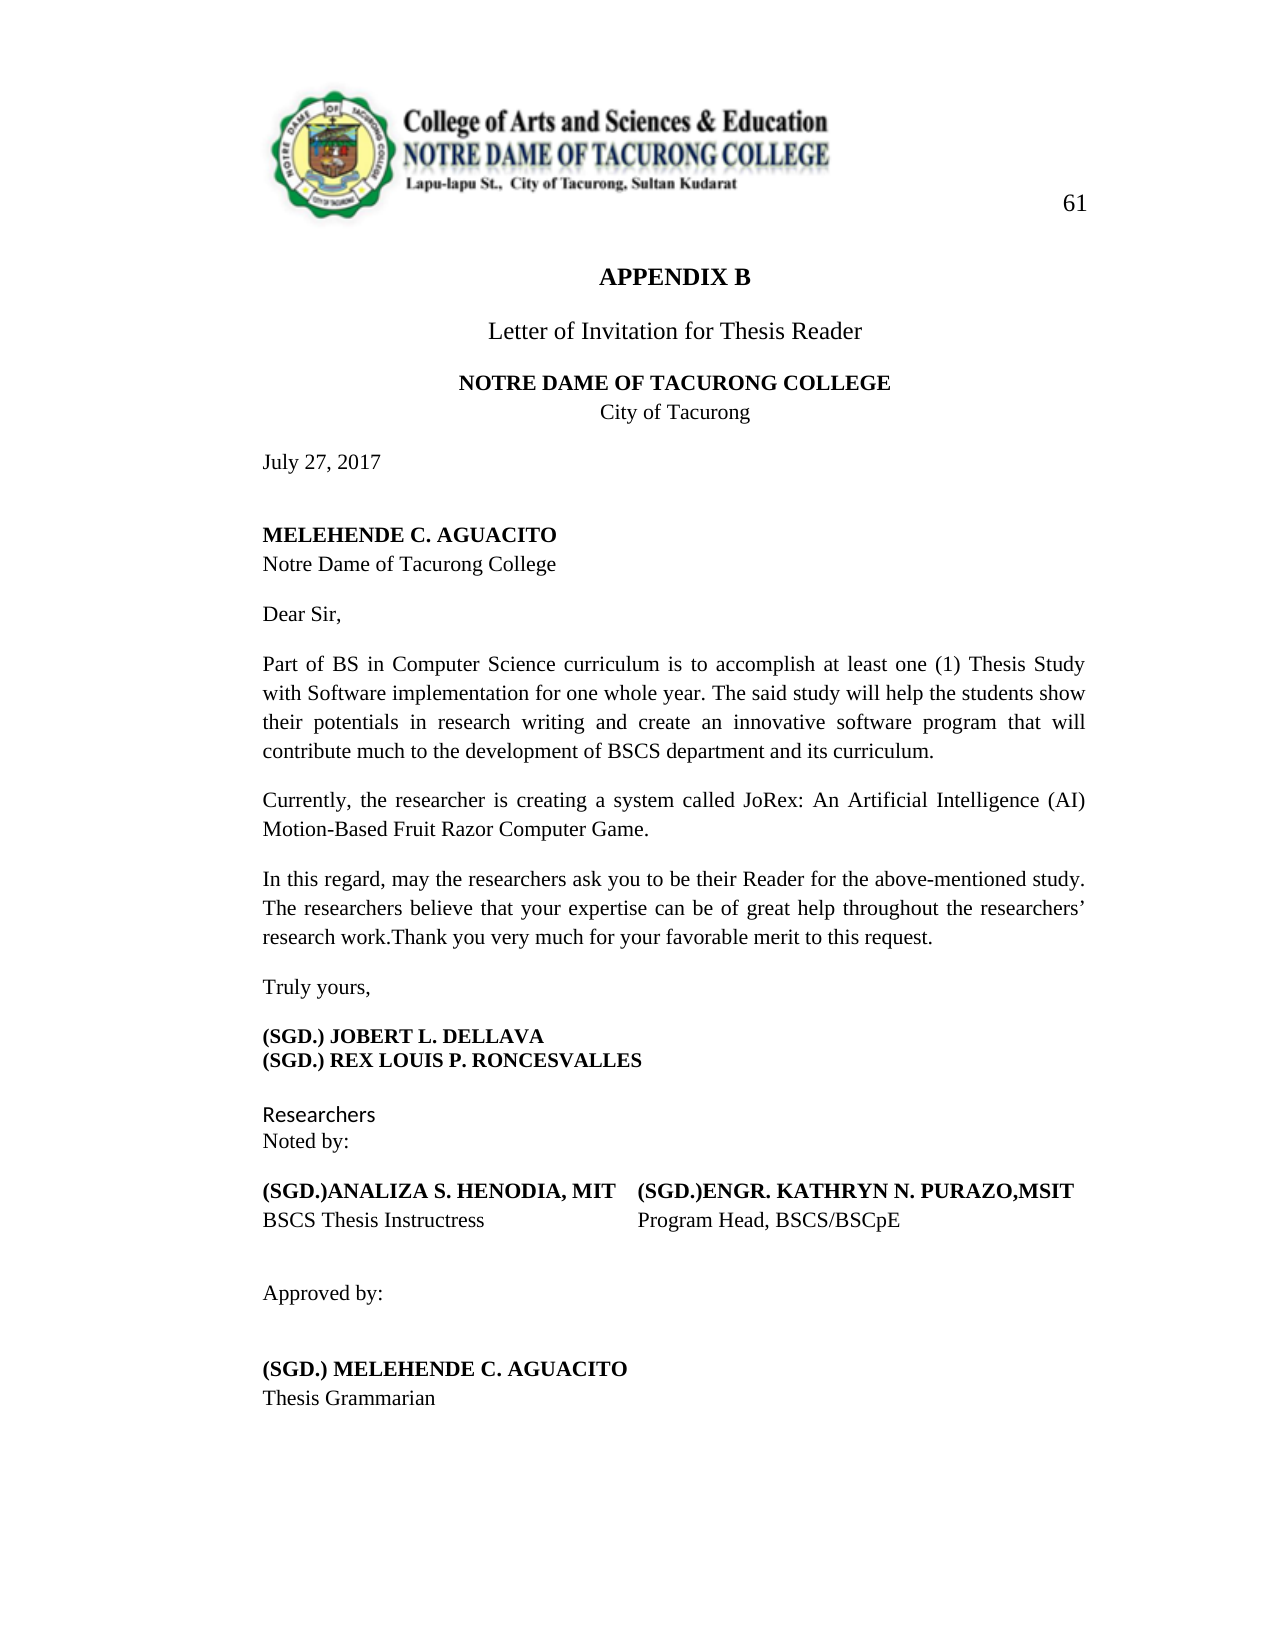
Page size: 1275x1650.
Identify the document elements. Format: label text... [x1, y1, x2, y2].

text Approved by: [262, 1280, 1087, 1305]
text Truly yours, [262, 974, 1087, 999]
text Dear Sir, [262, 601, 1087, 626]
text NOTRE DAME OF TACURONG COLLEGE City of Tacurong [262, 370, 1087, 424]
text In this regard, may the researchers ask you to be their Reader for the above-mentioned study. The researchers believe that your expertise can be of great help throughout the researchers’ research work.Thank you very much for your favorable merit to this request. [262, 866, 1087, 949]
picture [252, 80, 885, 235]
text (SGD.) REX LOUIS P. RONCESVALLES Researchers [262, 1048, 1087, 1128]
text July 27, 2017 [262, 449, 1087, 474]
text Noted by: [262, 1128, 1087, 1153]
text Part of BS in Computer Science curriculum is to accomplish at least one (1) Thesis Study with Software implementation for one whole year. The said study will help the students show their potentials in research writing and create an innovative software program that will contribute much to the development of BSCS department and its curriculum. [262, 651, 1087, 763]
text MELEHENDE C. AGUACITO Notre Dame of Tacurong College [262, 522, 1087, 576]
text APPENDIX B [262, 262, 1087, 291]
text Letter of Invitation for Thesis Reader [262, 316, 1087, 345]
text (SGD.) MELEHENDE C. AGUACITO Thesis Grammarian [262, 1356, 1087, 1410]
text (SGD.) JOBERT L. DELLAVA [262, 1024, 1087, 1048]
text (SGD.)ANALIZA S. HENODIA, MIT (SGD.)ENGR. KATHRYN N. PURAZO,MSIT BSCS Thesis Instructress Program Head, BSCS/BSCpE [262, 1178, 1087, 1232]
text Currently, the researcher is creating a system called JoRex: An Artificial Intelligence (AI) Motion-Based Fruit Razor Computer Game. [262, 787, 1087, 842]
